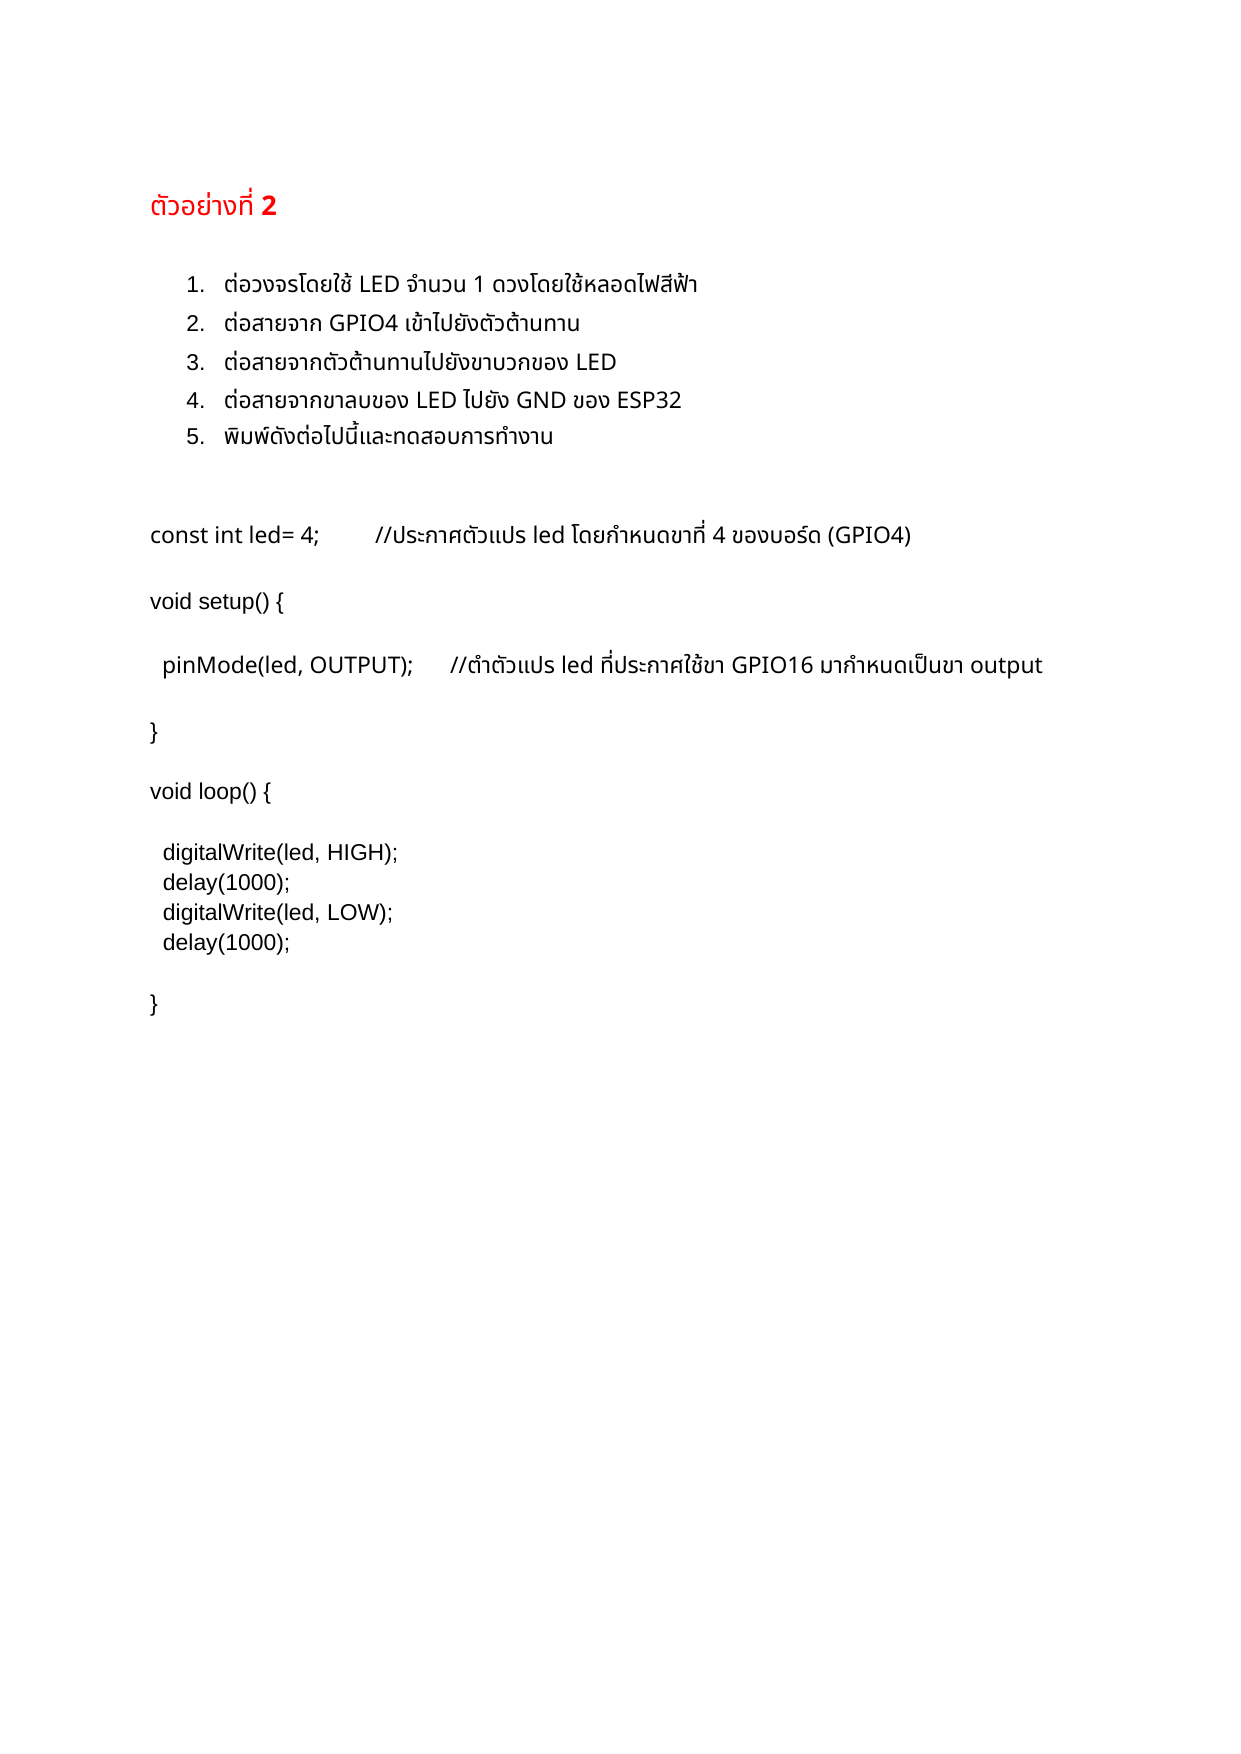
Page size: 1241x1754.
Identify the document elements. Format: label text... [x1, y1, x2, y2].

text delay(1000); [150, 929, 1090, 955]
text } [150, 989, 1090, 1016]
list ต่อสายจากตัวต้านทานไปยังขาบวกของ LED [186, 346, 1090, 379]
list ต่อสายจาก GPIO4 เข้าไปยังตัวต้านทาน [186, 307, 1090, 341]
text void setup() { [150, 588, 1090, 614]
text digitalWrite(led, HIGH); [150, 838, 1090, 865]
text digitalWrite(led, LOW); [150, 899, 1090, 925]
text const int led= 4; //ประกาศตัวแปร led โดยกำหนดขาที่ 4 ของบอร์ด (GPIO4) [150, 519, 1090, 553]
list ต่อสายจากขาลบของ LED ไปยัง GND ของ ESP32 [186, 384, 1090, 418]
text } [150, 718, 1090, 744]
text void loop() { [150, 778, 1090, 804]
text ตัวอย่างที่ 2 [150, 186, 1090, 226]
list ต่อวงจรโดยใช้ LED จำนวน 1 ดวงโดยใช้หลอดไฟสีฟ้า [186, 268, 1090, 302]
list พิมพ์ดังต่อไปนี้และทดสอบการทำงาน [186, 423, 1090, 454]
text pinMode(led, OUTPUT); //ตำตัวแปร led ที่ประกาศใช้ขา GPIO16 มากำหนดเป็นขา output [150, 648, 1090, 682]
text delay(1000); [150, 869, 1090, 895]
